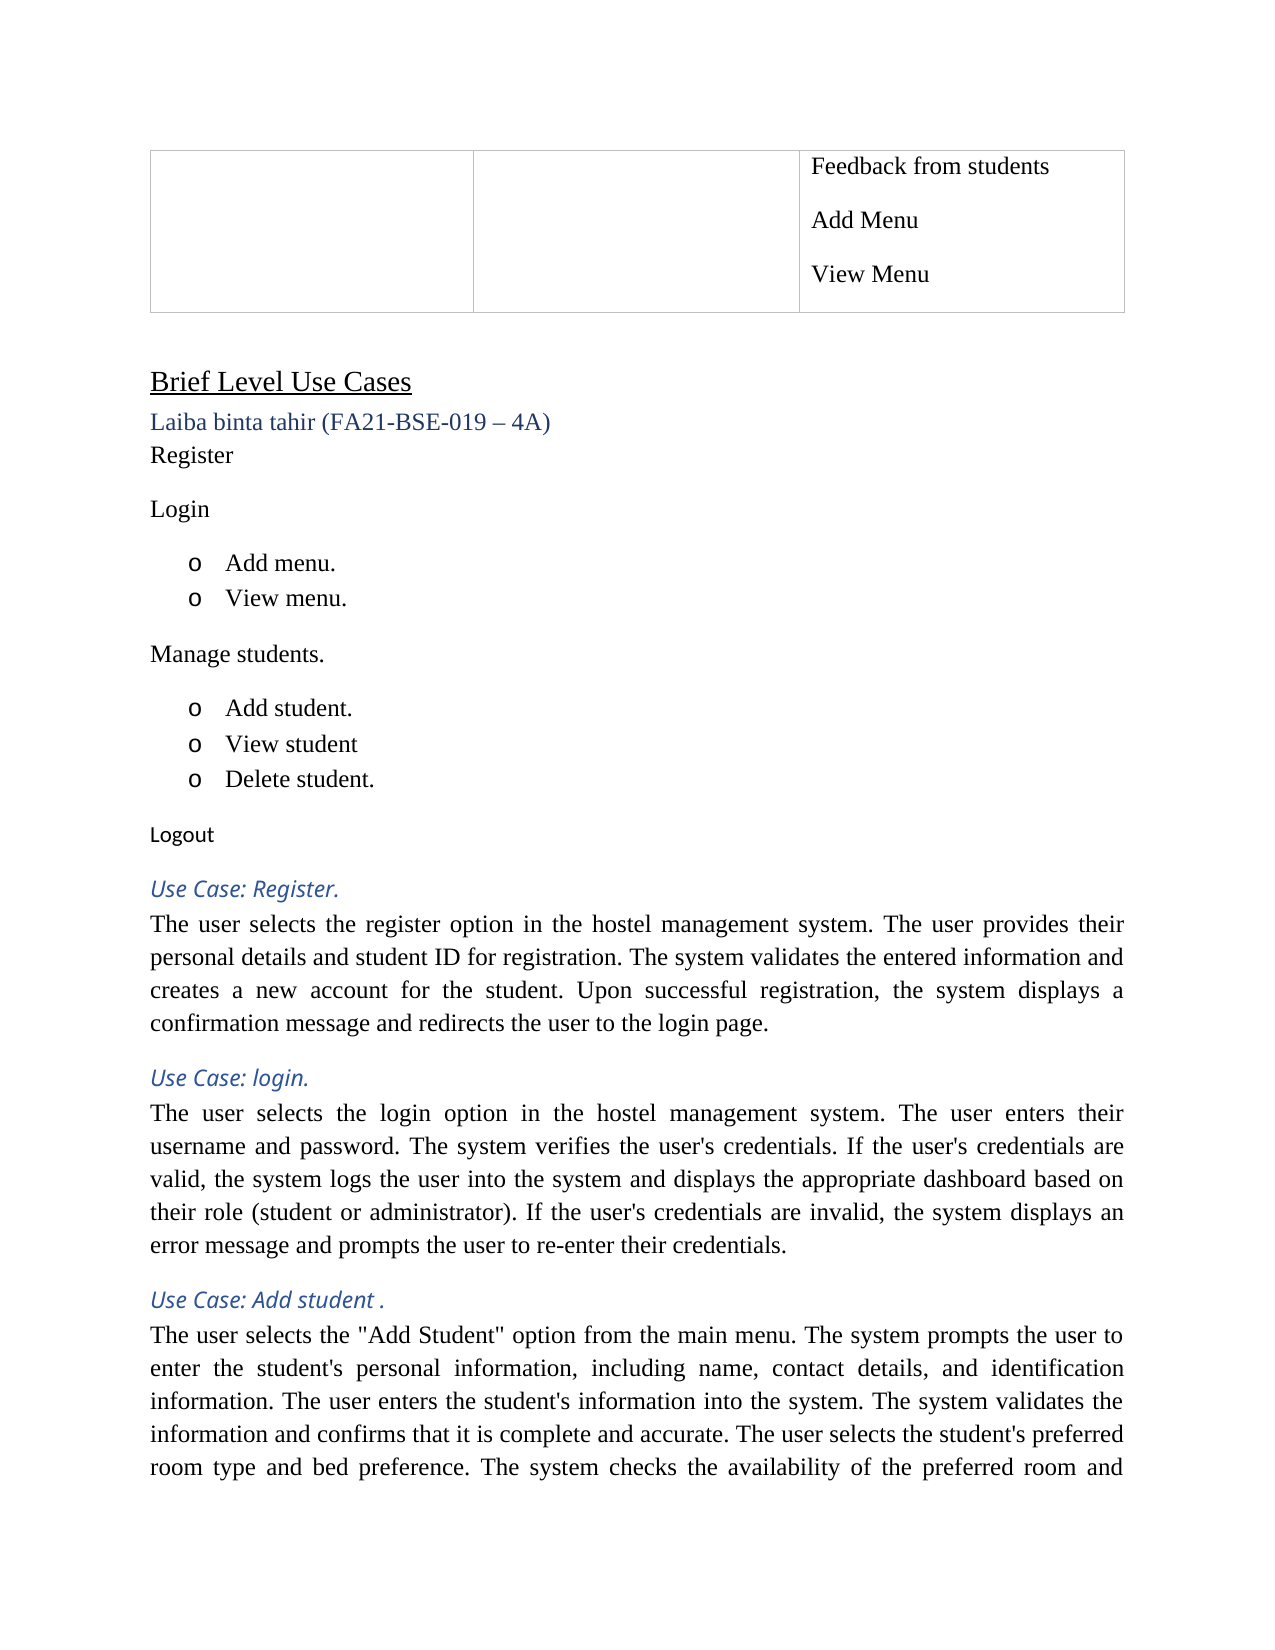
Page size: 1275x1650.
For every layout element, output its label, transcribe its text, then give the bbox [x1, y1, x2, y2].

text Logout [150, 820, 1125, 848]
list View student [187, 729, 1125, 759]
subtitle Use Case: login. [150, 1062, 1125, 1093]
subtitle Brief Level Use Cases [150, 364, 1125, 398]
list View menu. [187, 583, 1125, 614]
list Add menu. [187, 548, 1125, 578]
table_cell 4 [151, 151, 473, 312]
subtitle Laiba binta tahir (FA21-BSE-019 – 4A) [150, 407, 1125, 436]
text The user selects the login option in the hostel management system. The user enters their username and password. The system verifies the user's credentials. If the user's credentials are valid, the system logs the user into the system and displays the appropriate dashboard based on their role (student or administrator). If the user's credentials are invalid, the system displays an error message and prompts the user to re-enter their credentials. [150, 1098, 1125, 1259]
text Login [150, 494, 1125, 523]
list Add student. [187, 693, 1125, 724]
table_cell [800, 151, 1124, 312]
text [150, 1320, 1125, 1481]
subtitle Use Case: Add student . [150, 1284, 1125, 1315]
text Register [150, 440, 1125, 469]
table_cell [474, 151, 799, 312]
subtitle Use Case: Register. [150, 873, 1125, 904]
list Delete student. [187, 764, 1125, 795]
text Manage students. [150, 639, 1125, 668]
text The user selects the register option in the hostel management system. The user provides their personal details and student ID for registration. The system validates the entered information and creates a new account for the student. Upon successful registration, the system displays a confirmation message and redirects the user to the login page. [150, 909, 1125, 1037]
